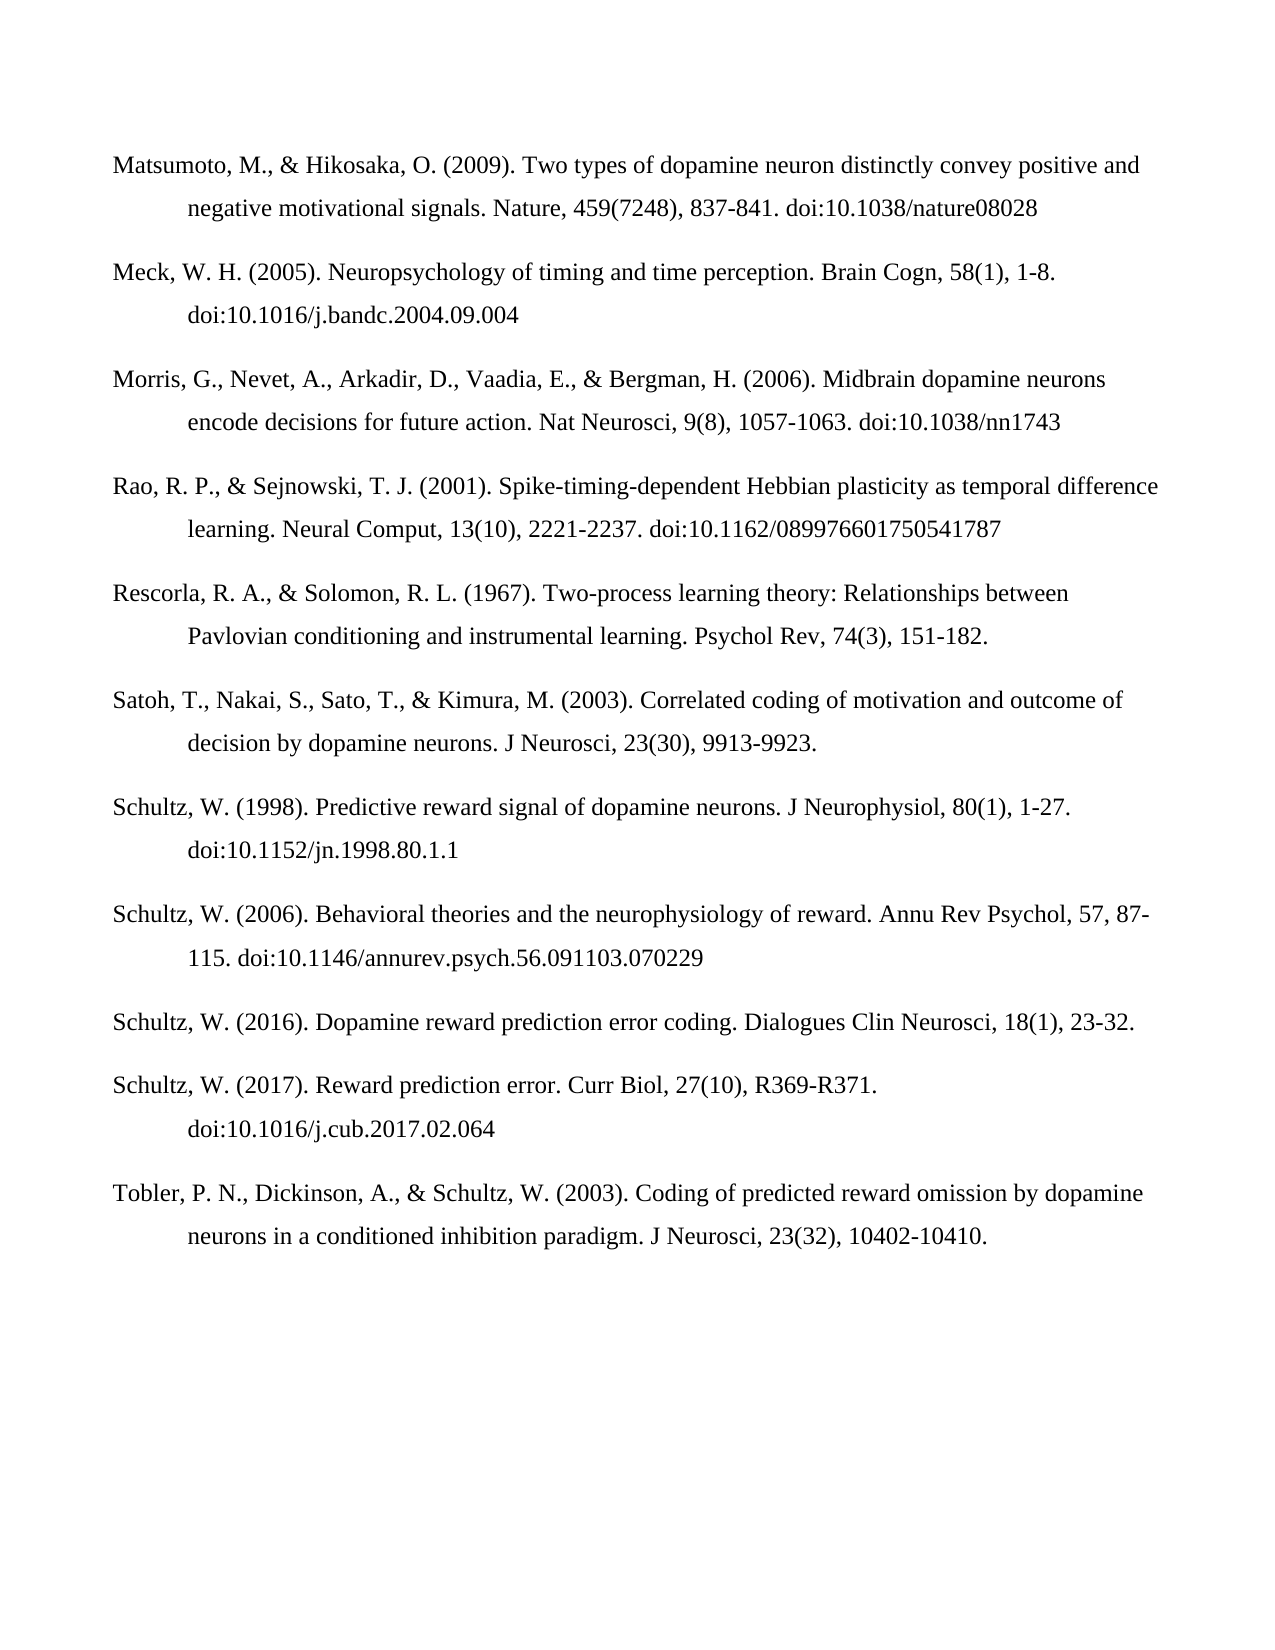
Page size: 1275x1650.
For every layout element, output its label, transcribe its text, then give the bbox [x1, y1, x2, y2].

text Matsumoto, M., & Hikosaka, O. (2009). Two types of dopamine neuron distinctly convey positive and negative motivational signals. Nature, 459(7248), 837-841. doi:10.1038/nature08028 [112, 150, 1162, 222]
text Schultz, W. (2006). Behavioral theories and the neurophysiology of reward. Annu Rev Psychol, 57, 87-115. doi:10.1146/annurev.psych.56.091103.070229 [112, 899, 1162, 971]
text Rescorla, R. A., & Solomon, R. L. (1967). Two-process learning theory: Relationships between Pavlovian conditioning and instrumental learning. Psychol Rev, 74(3), 151-182. [112, 578, 1162, 650]
text Rao, R. P., & Sejnowski, T. J. (2001). Spike-timing-dependent Hebbian plasticity as temporal difference learning. Neural Comput, 13(10), 2221-2237. doi:10.1162/089976601750541787 [112, 471, 1162, 543]
text Schultz, W. (2016). Dopamine reward prediction error coding. Dialogues Clin Neurosci, 18(1), 23-32. [112, 1007, 1162, 1035]
text Schultz, W. (2017). Reward prediction error. Curr Biol, 27(10), R369-R371. doi:10.1016/j.cub.2017.02.064 [112, 1071, 1162, 1142]
text Satoh, T., Nakai, S., Sato, T., & Kimura, M. (2003). Correlated coding of motivation and outcome of decision by dopamine neurons. J Neurosci, 23(30), 9913-9923. [112, 685, 1162, 757]
text Meck, W. H. (2005). Neuropsychology of timing and time perception. Brain Cogn, 58(1), 1-8. doi:10.1016/j.bandc.2004.09.004 [112, 257, 1162, 329]
text Schultz, W. (1998). Predictive reward signal of dopamine neurons. J Neurophysiol, 80(1), 1-27. doi:10.1152/jn.1998.80.1.1 [112, 792, 1162, 864]
text Morris, G., Nevet, A., Arkadir, D., Vaadia, E., & Bergman, H. (2006). Midbrain dopamine neurons encode decisions for future action. Nat Neurosci, 9(8), 1057-1063. doi:10.1038/nn1743 [112, 364, 1162, 436]
text Tobler, P. N., Dickinson, A., & Schultz, W. (2003). Coding of predicted reward omission by dopamine neurons in a conditioned inhibition paradigm. J Neurosci, 23(32), 10402-10410. [112, 1178, 1162, 1249]
